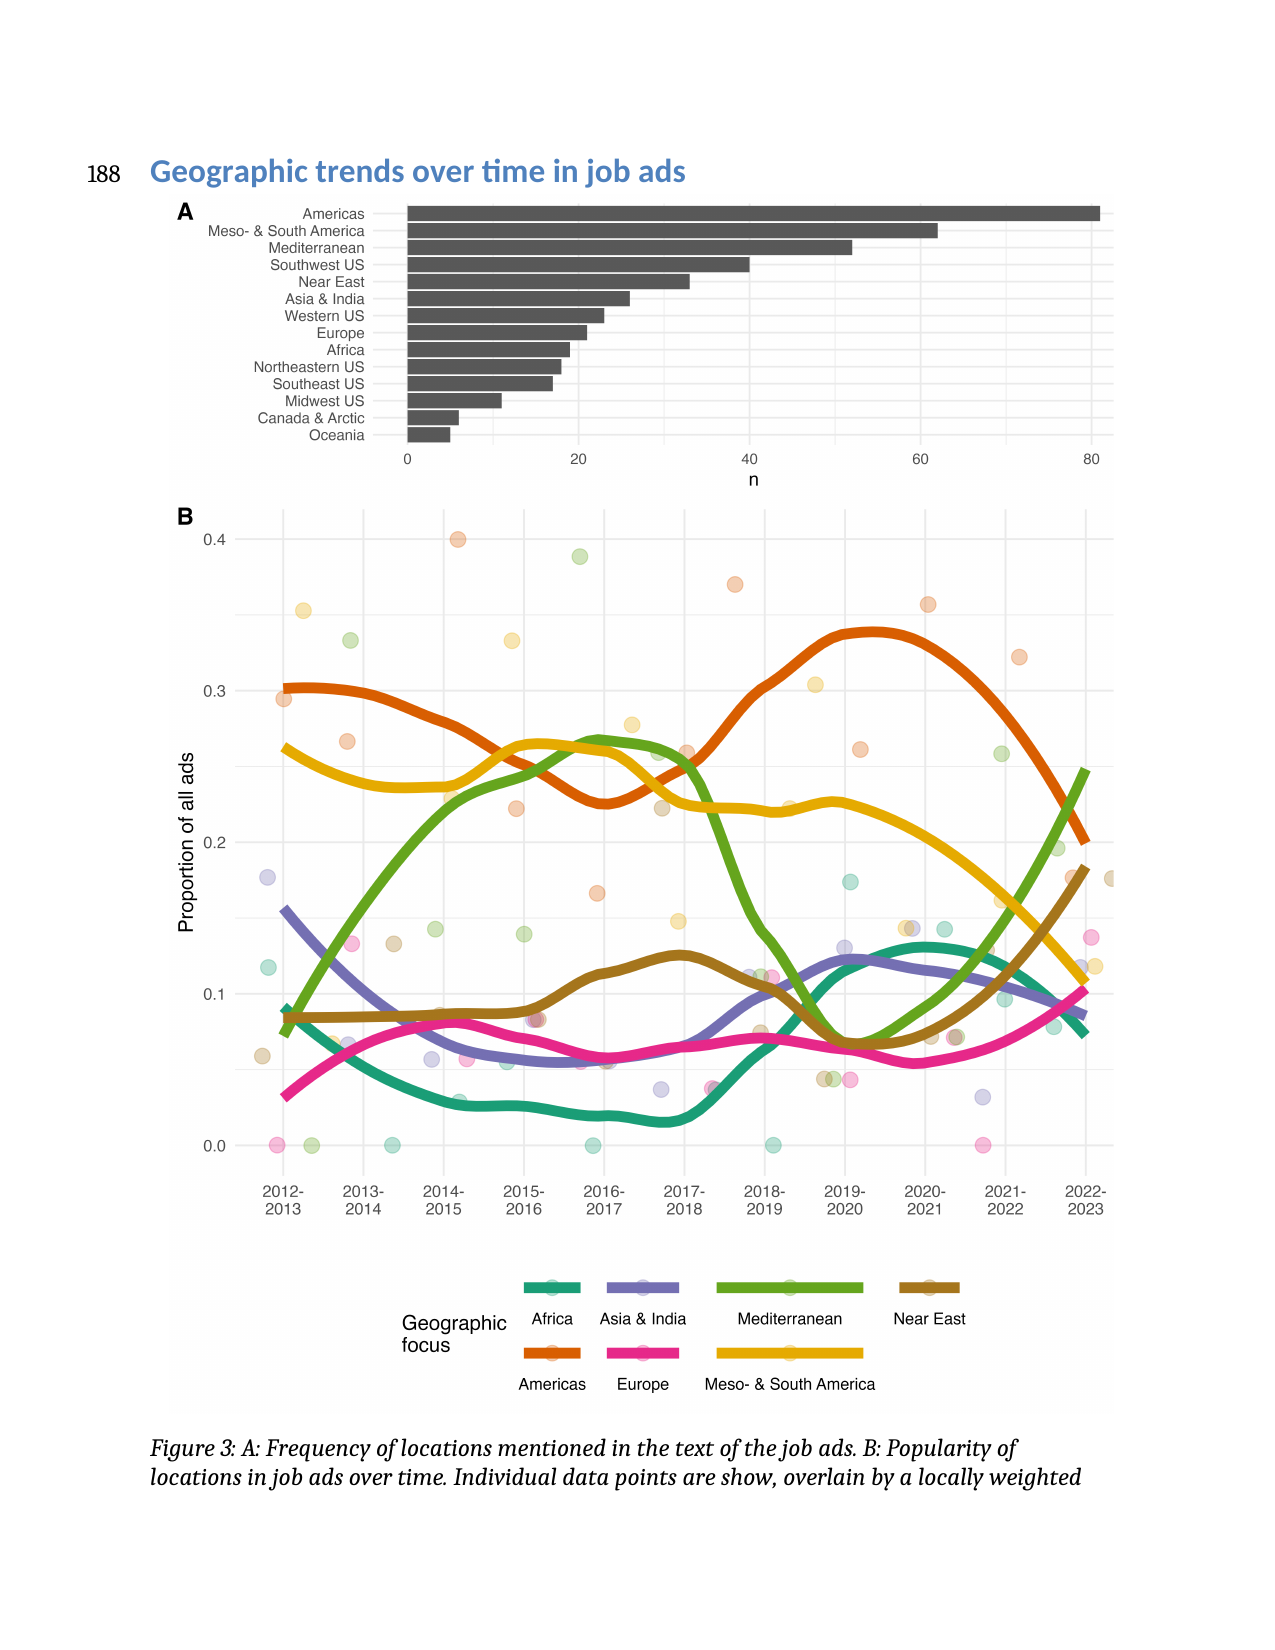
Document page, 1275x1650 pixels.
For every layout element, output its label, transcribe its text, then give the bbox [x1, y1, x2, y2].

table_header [139, 191, 1114, 1492]
picture [168, 194, 1114, 1414]
subtitle Geographic trends over time in job ads [150, 150, 1125, 191]
